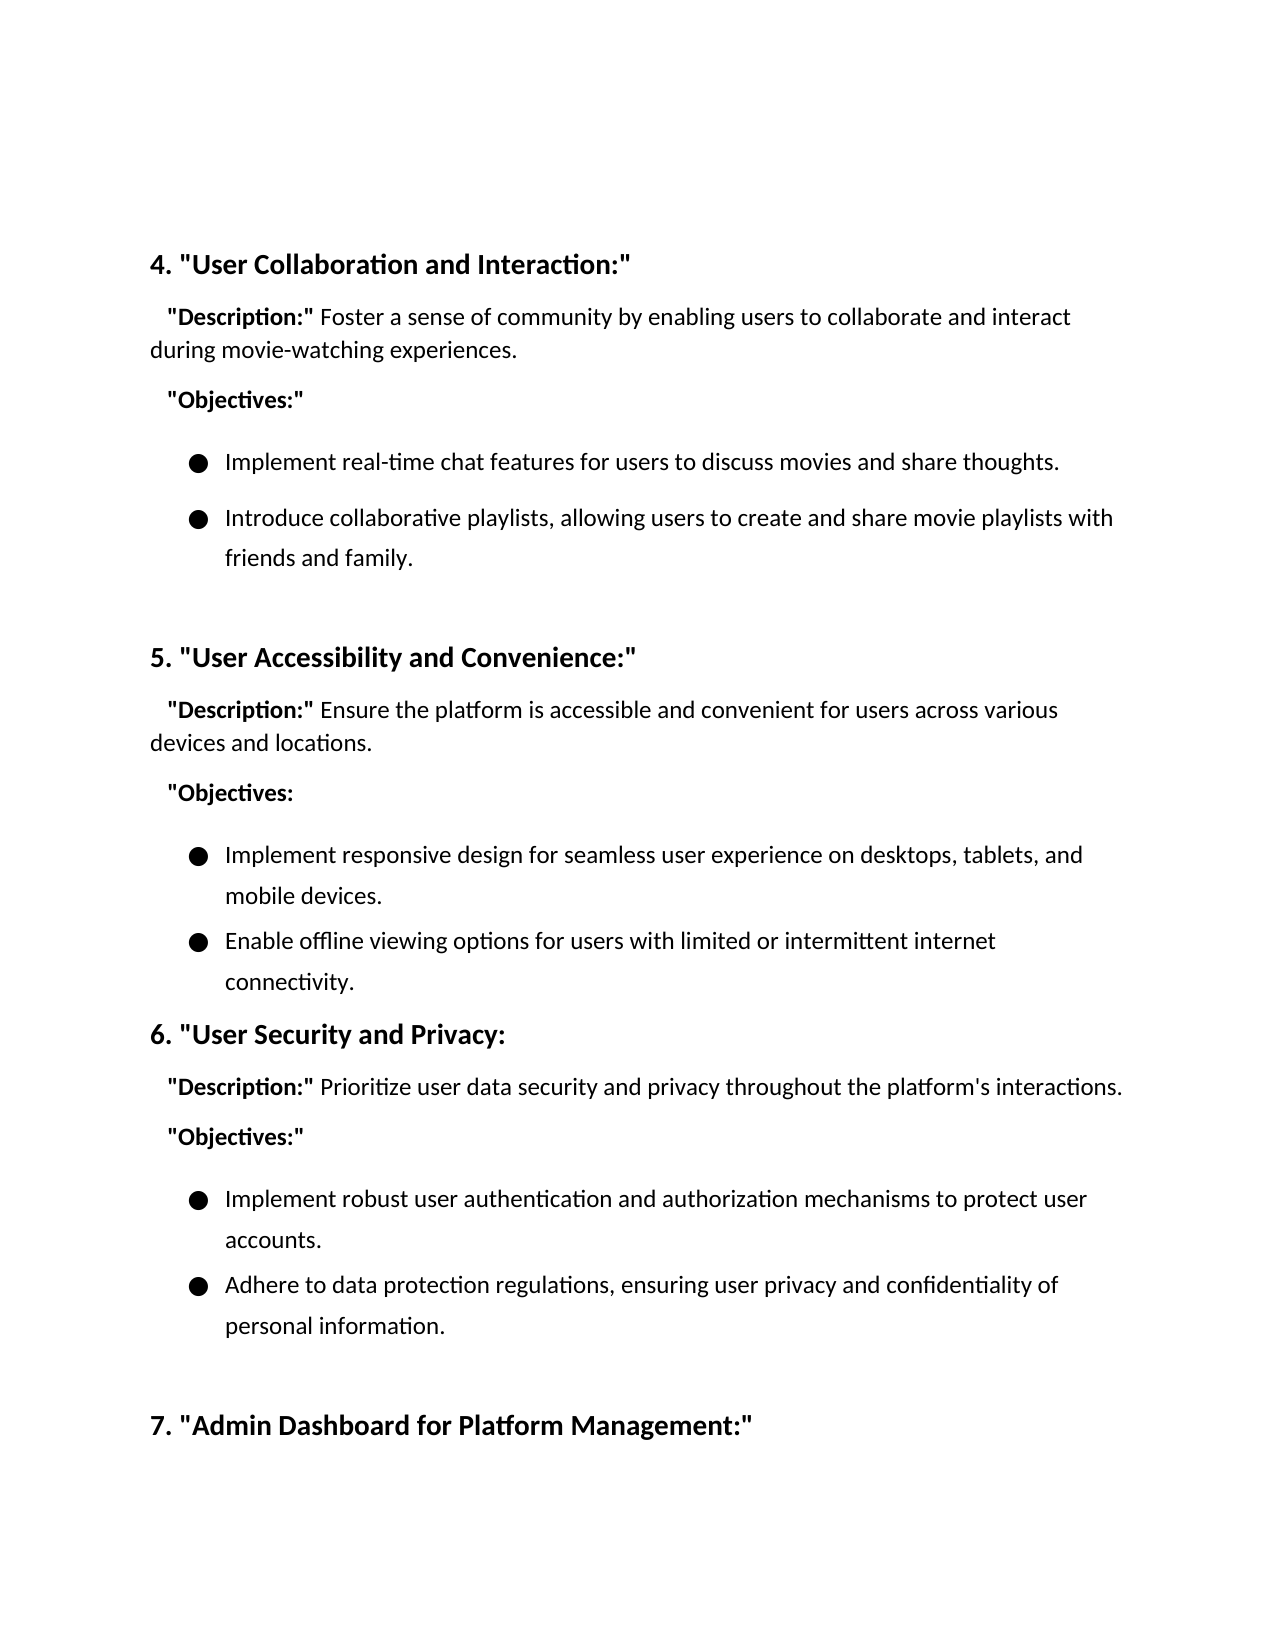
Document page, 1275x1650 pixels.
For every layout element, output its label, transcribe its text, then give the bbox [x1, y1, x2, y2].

text 4. "User Collaboration and Interaction:" [150, 246, 1125, 282]
list Implement robust user authentication and authorization mechanisms to protect user accounts. [187, 1170, 1125, 1254]
list Enable offline viewing options for users with limited or intermittent internet connectivity. [187, 913, 1125, 997]
text 6. "User Security and Privacy: [150, 1016, 1125, 1052]
text "Description:" Ensure the platform is accessible and convenient for users across various devices and locations. [150, 694, 1125, 758]
text "Description:" Prioritize user data security and privacy throughout the platform's interactions. [150, 1071, 1125, 1102]
text 7. "Admin Dashboard for Platform Management:" [150, 1407, 1125, 1443]
list Implement responsive design for seamless user experience on desktops, tablets, and mobile devices. [187, 826, 1125, 910]
list Introduce collaborative playlists, allowing users to create and share movie playlists with friends and family. [187, 489, 1125, 573]
text "Objectives: [150, 777, 1125, 807]
text "Objectives:" [150, 384, 1125, 414]
list Implement real-time chat features for users to discuss movies and share thoughts. [187, 434, 1125, 485]
text "Objectives:" [150, 1121, 1125, 1151]
text 5. "User Accessibility and Convenience:" [150, 639, 1125, 675]
list Adhere to data protection regulations, ensuring user privacy and confidentiality of personal information. [187, 1257, 1125, 1341]
text "Description:" Foster a sense of community by enabling users to collaborate and interact during movie-watching experiences. [150, 302, 1125, 365]
